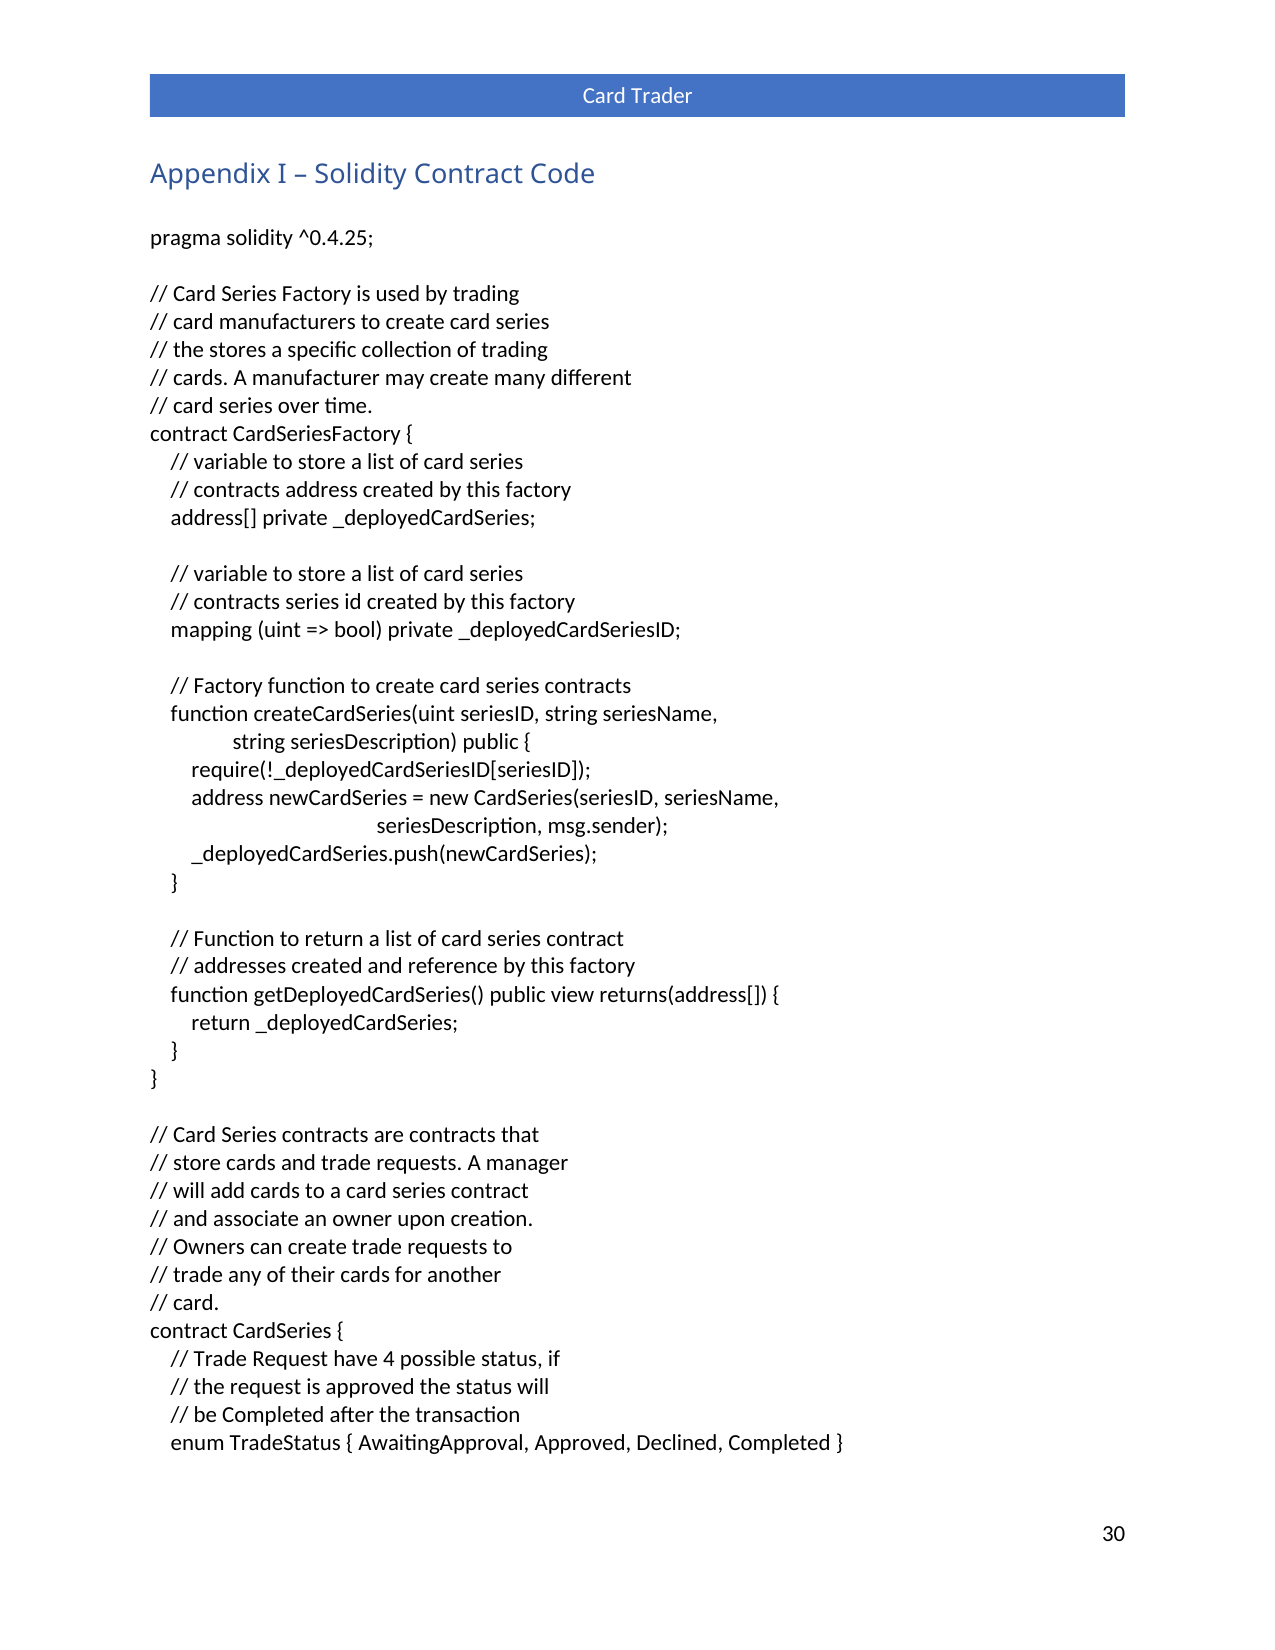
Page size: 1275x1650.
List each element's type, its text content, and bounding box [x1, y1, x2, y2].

text require(!_deployedCardSeriesID[seriesID]); [150, 756, 1125, 783]
text // will add cards to a card series contract [150, 1176, 1125, 1204]
text // variable to store a list of card series [150, 447, 1125, 475]
text // variable to store a list of card series [150, 559, 1125, 587]
text // addresses created and reference by this factory [150, 952, 1125, 980]
text seriesDescription, msg.sender); [150, 812, 1125, 839]
text // card. [150, 1288, 1125, 1316]
text // Trade Request have 4 possible status, if [150, 1344, 1125, 1372]
text } [150, 1064, 1125, 1092]
text string seriesDescription) public { [150, 727, 1125, 756]
text address newCardSeries = new CardSeries(seriesID, seriesName, [150, 783, 1125, 812]
text address[] private _deployedCardSeries; [150, 503, 1125, 531]
text pragma solidity ^0.4.25; [150, 223, 1125, 251]
text // cards. A manufacturer may create many different [150, 363, 1125, 391]
text // trade any of their cards for another [150, 1260, 1125, 1288]
text enum TradeStatus { AwaitingApproval, Approved, Declined, Completed } [150, 1428, 1125, 1456]
text // the request is approved the status will [150, 1372, 1125, 1400]
text _deployedCardSeries.push(newCardSeries); [150, 839, 1125, 868]
text // Factory function to create card series contracts [150, 671, 1125, 699]
text // and associate an owner upon creation. [150, 1204, 1125, 1232]
text // the stores a specific collection of trading [150, 335, 1125, 363]
text // Function to return a list of card series contract [150, 924, 1125, 952]
text // contracts series id created by this factory [150, 587, 1125, 615]
text // card manufacturers to create card series [150, 307, 1125, 335]
text // contracts address created by this factory [150, 475, 1125, 503]
text // store cards and trade requests. A manager [150, 1148, 1125, 1176]
text return _deployedCardSeries; [150, 1008, 1125, 1036]
text // card series over time. [150, 391, 1125, 419]
text // Owners can create trade requests to [150, 1232, 1125, 1260]
text function createCardSeries(uint seriesID, string seriesName, [150, 699, 1125, 727]
text contract CardSeries { [150, 1316, 1125, 1344]
text // be Completed after the transaction [150, 1400, 1125, 1428]
text } [150, 1036, 1125, 1064]
text } [150, 868, 1125, 896]
text // Card Series Factory is used by trading [150, 279, 1125, 307]
text contract CardSeriesFactory { [150, 419, 1125, 447]
text function getDeployedCardSeries() public view returns(address[]) { [150, 980, 1125, 1008]
text mapping (uint => bool) private _deployedCardSeriesID; [150, 615, 1125, 643]
subtitle Appendix I – Solidity Contract Code [150, 154, 1125, 191]
text // Card Series contracts are contracts that [150, 1120, 1125, 1148]
